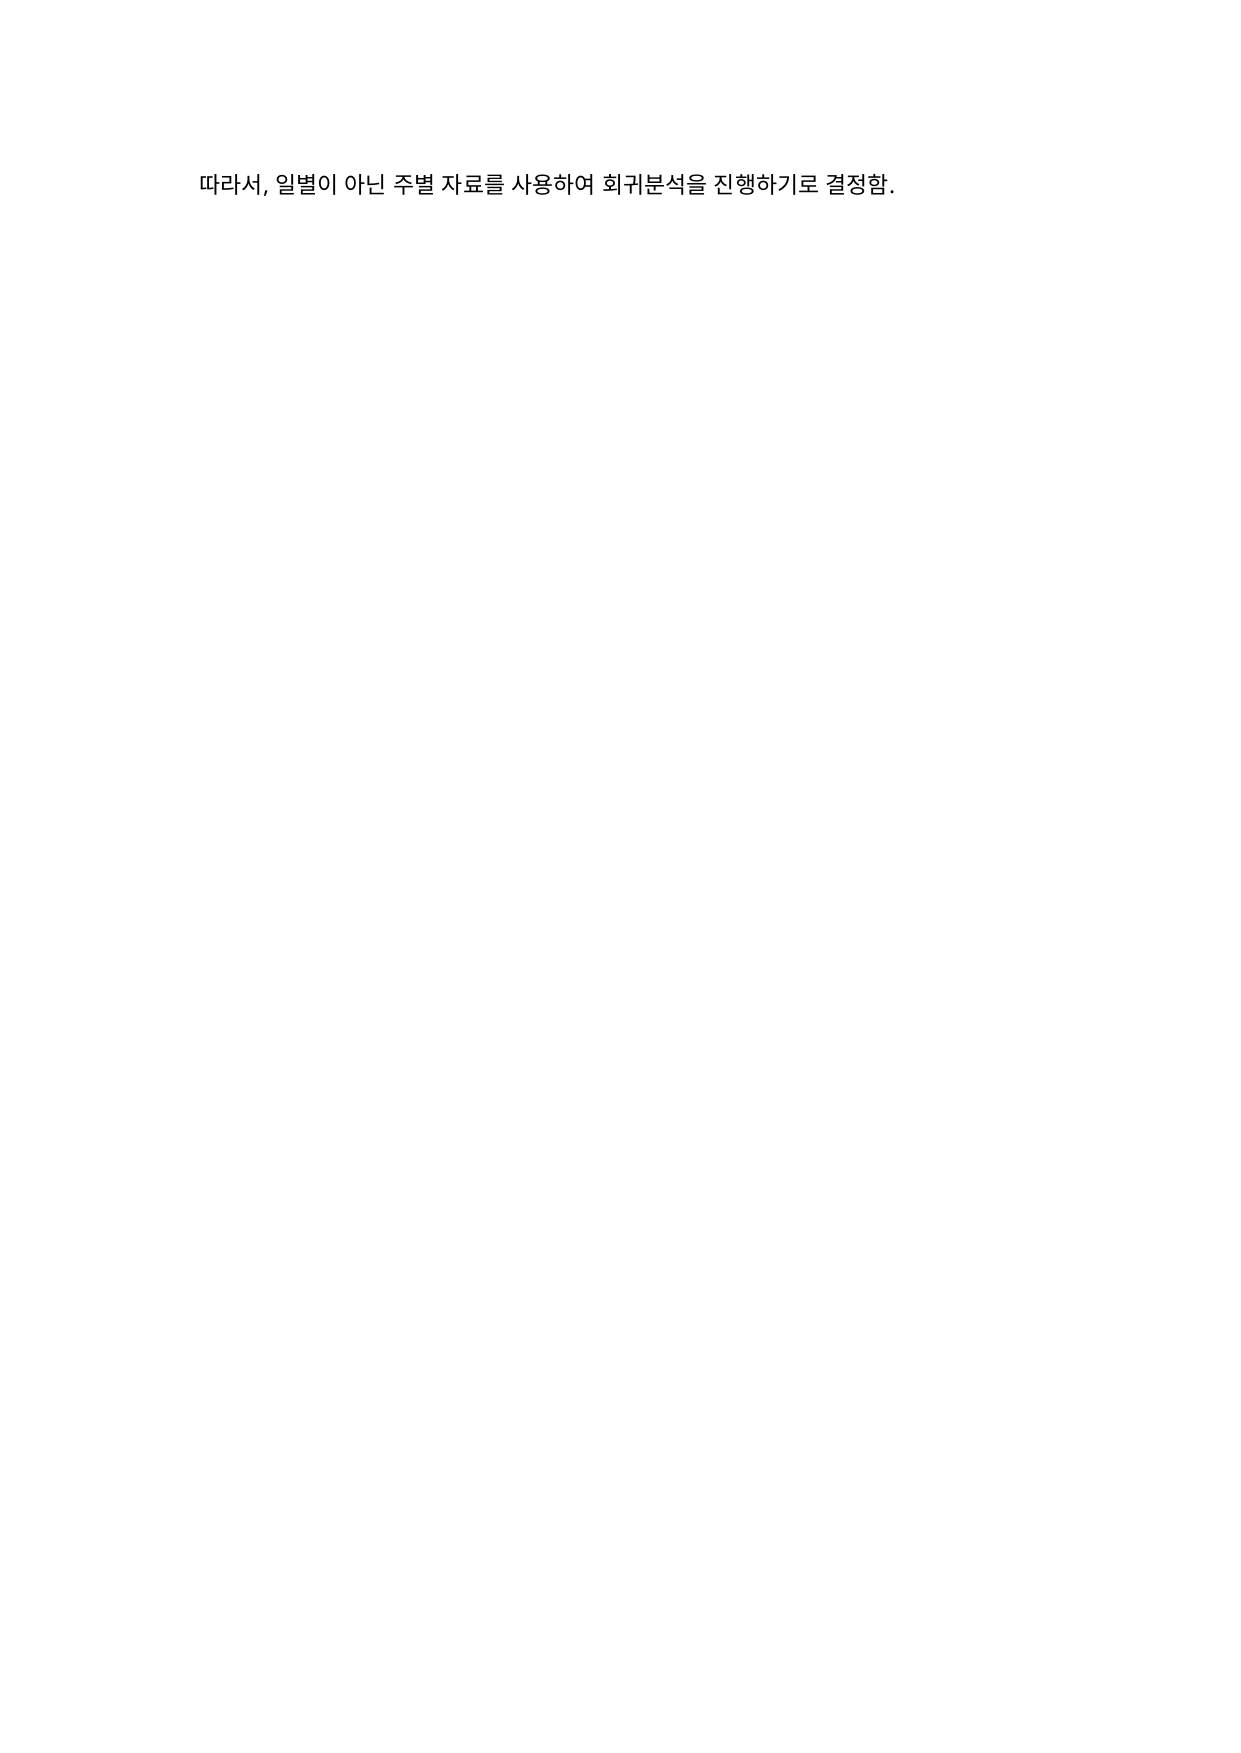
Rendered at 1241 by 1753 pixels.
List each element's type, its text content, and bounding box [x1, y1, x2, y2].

text 따라서, 일별이 아닌 주별 자료를 사용하여 회귀분석을 진행하기로 결정함. [187, 167, 1090, 200]
